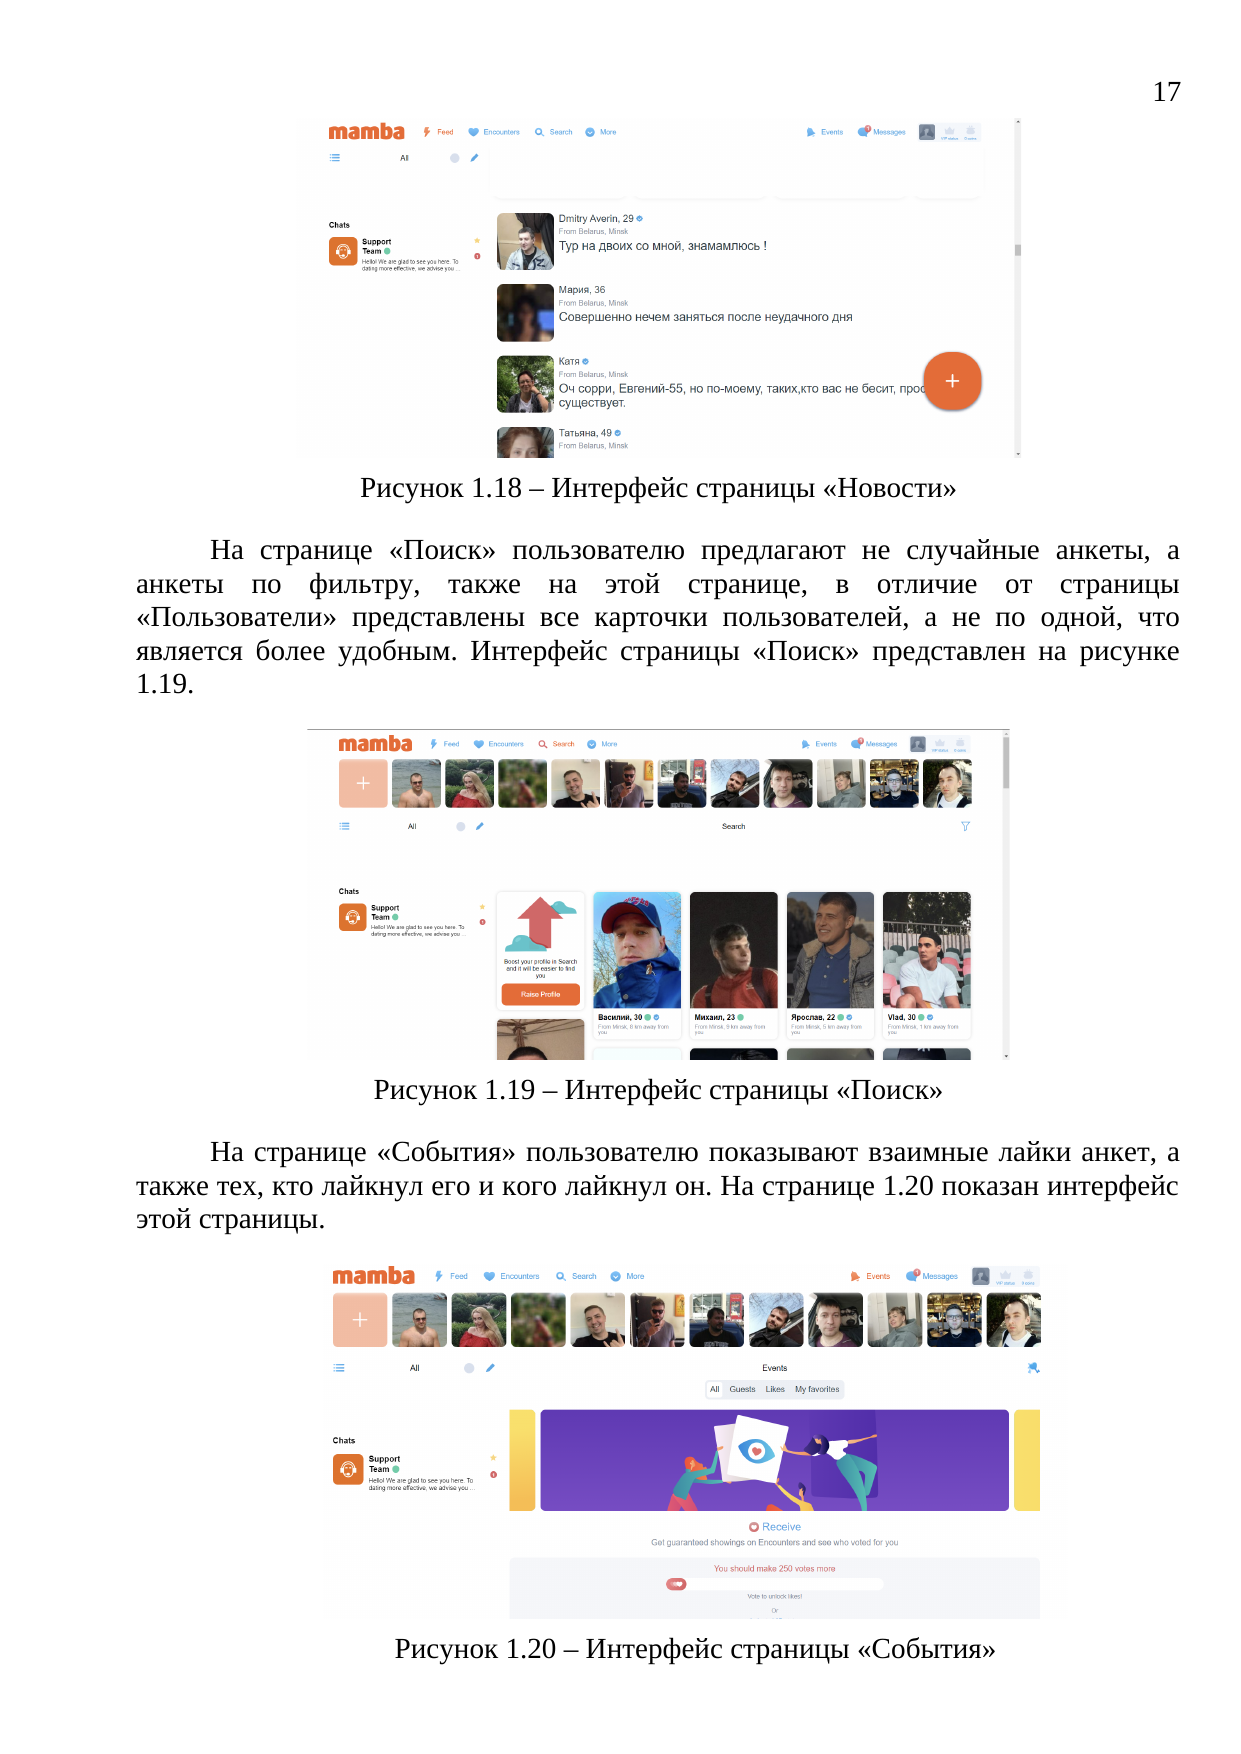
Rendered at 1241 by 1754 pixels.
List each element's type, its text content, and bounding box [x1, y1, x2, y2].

text Рисунок 1.20 – Интерфейс страницы «События» [136, 1631, 1181, 1665]
text Рисунок 1.18 – Интерфейс страницы «Новости» [136, 470, 1181, 503]
text На странице «Поиск» пользователю предлагают не случайные анкеты, а анкеты по фильтру, также на этой странице, в отличие от страницы «Пользователи» представлены все карточки пользователей, а не по одной, что является более удобным. Интерфейс страницы «Поиск» представлен на рисунке 1.19. [136, 532, 1181, 700]
text На странице «События» пользователю показывают взаимные лайки анкет, а также тех, кто лайкнул его и кого лайкнул он. На странице 1.20 показан интерфейс этой страницы. [136, 1134, 1181, 1235]
picture [307, 729, 1010, 1060]
text Рисунок 1.19 – Интерфейс страницы «Поиск» [136, 1072, 1181, 1105]
picture [322, 1264, 1068, 1619]
picture [296, 118, 1022, 458]
